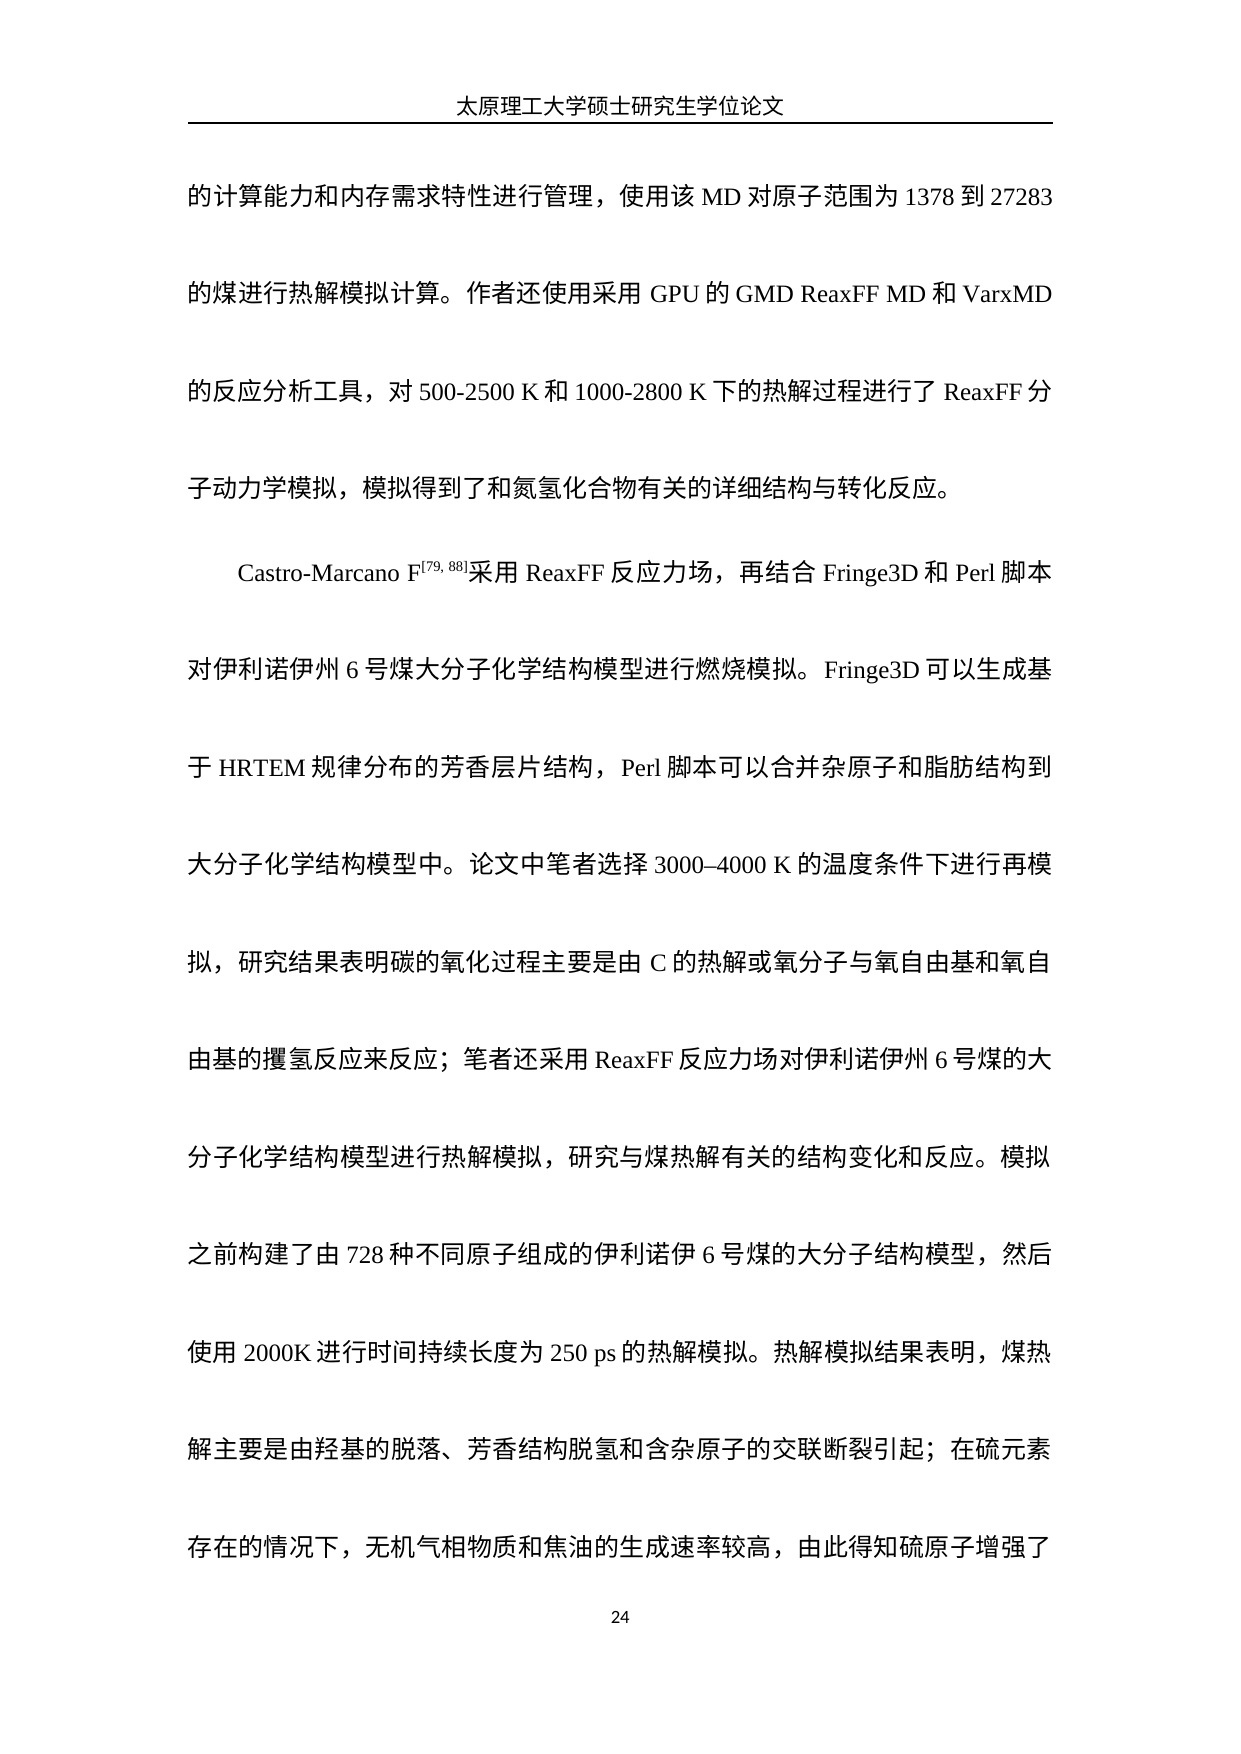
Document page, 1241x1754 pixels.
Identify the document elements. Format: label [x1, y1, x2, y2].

text [187, 538, 1053, 1578]
text [187, 162, 1053, 519]
